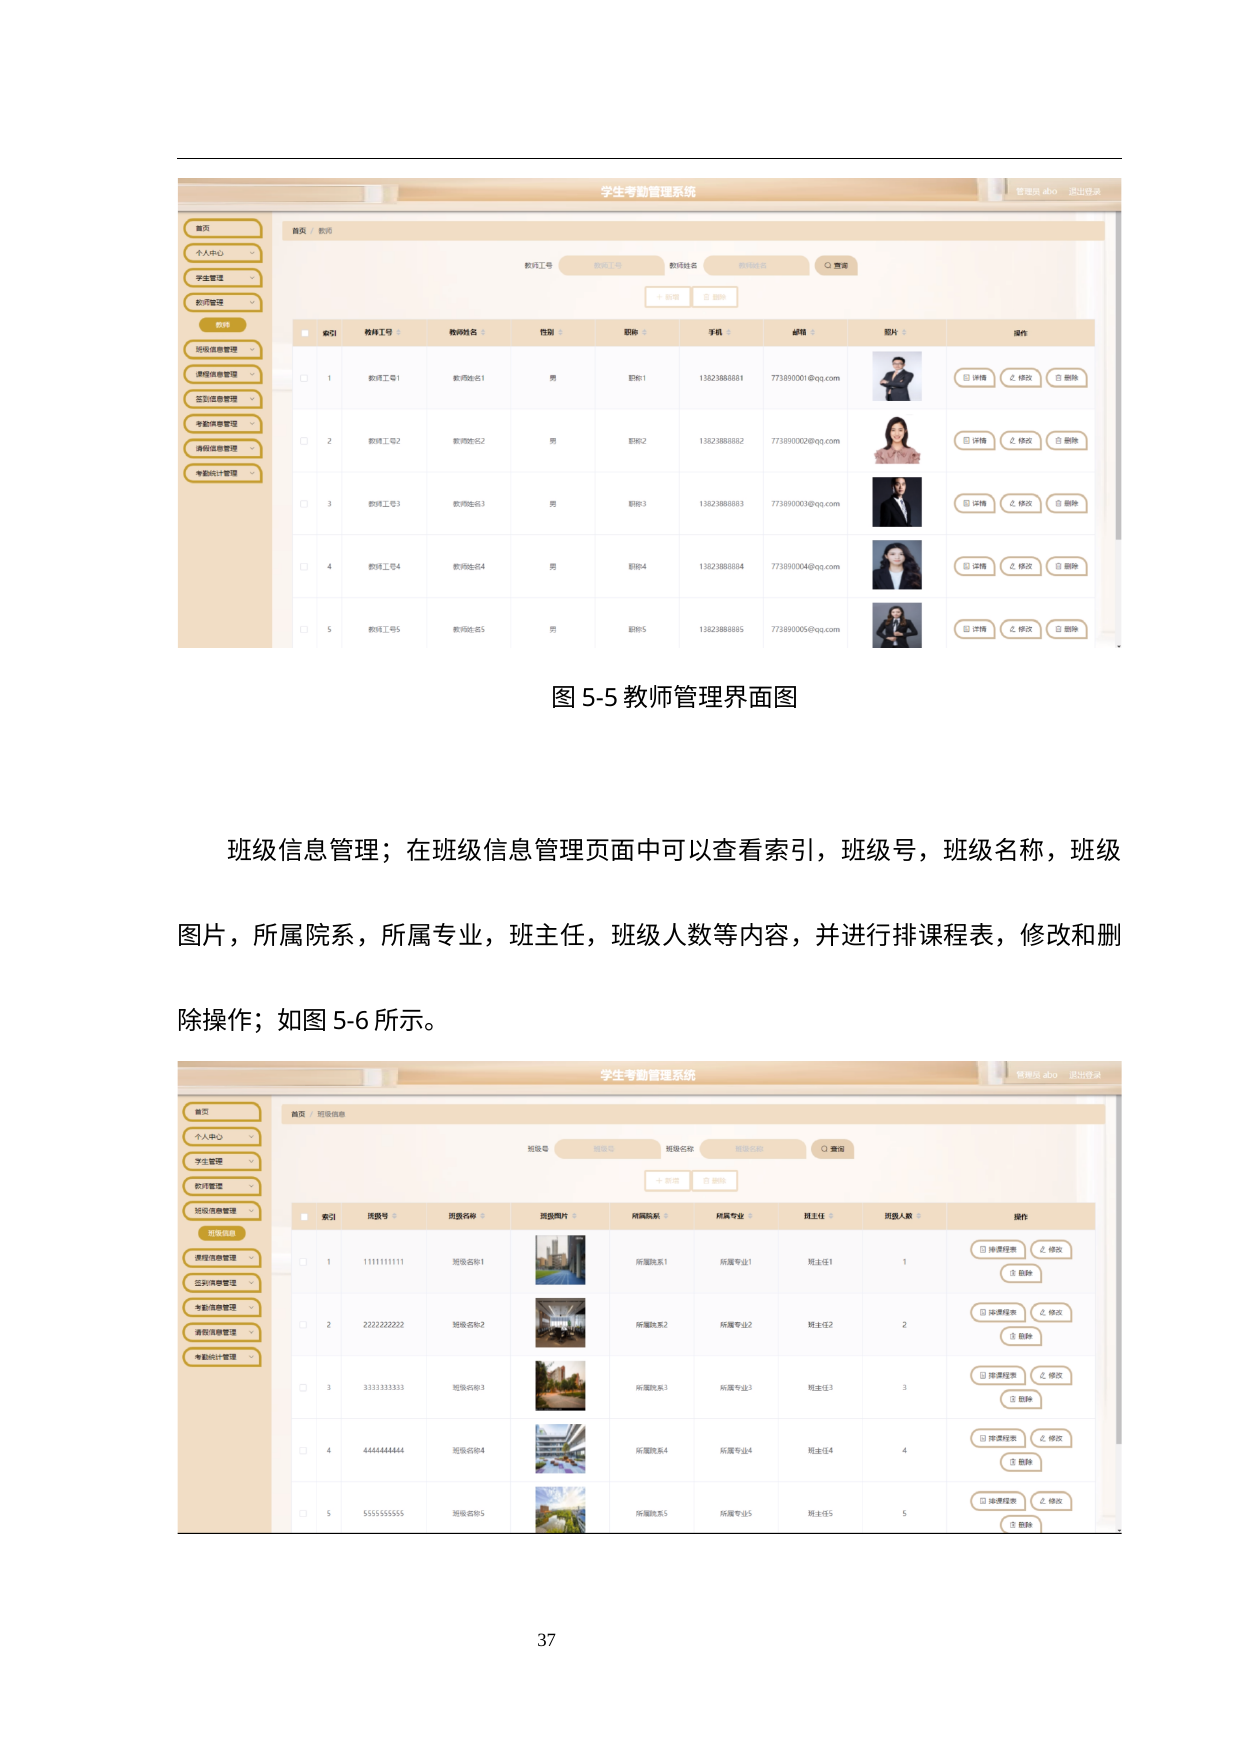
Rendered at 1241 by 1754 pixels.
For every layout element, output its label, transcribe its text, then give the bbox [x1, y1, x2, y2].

text 图5-5教师管理界面图 [177, 661, 1122, 729]
picture [177, 1061, 1122, 1534]
picture [177, 178, 1122, 648]
text 班级信息管理；在班级信息管理页面中可以查看索引，班级号，班级名称，班级图片，所属院系，所属专业，班主任，班级人数等内容，并进行排课程表，修改和删除操作；如图5-6所示。 [177, 814, 1122, 1052]
